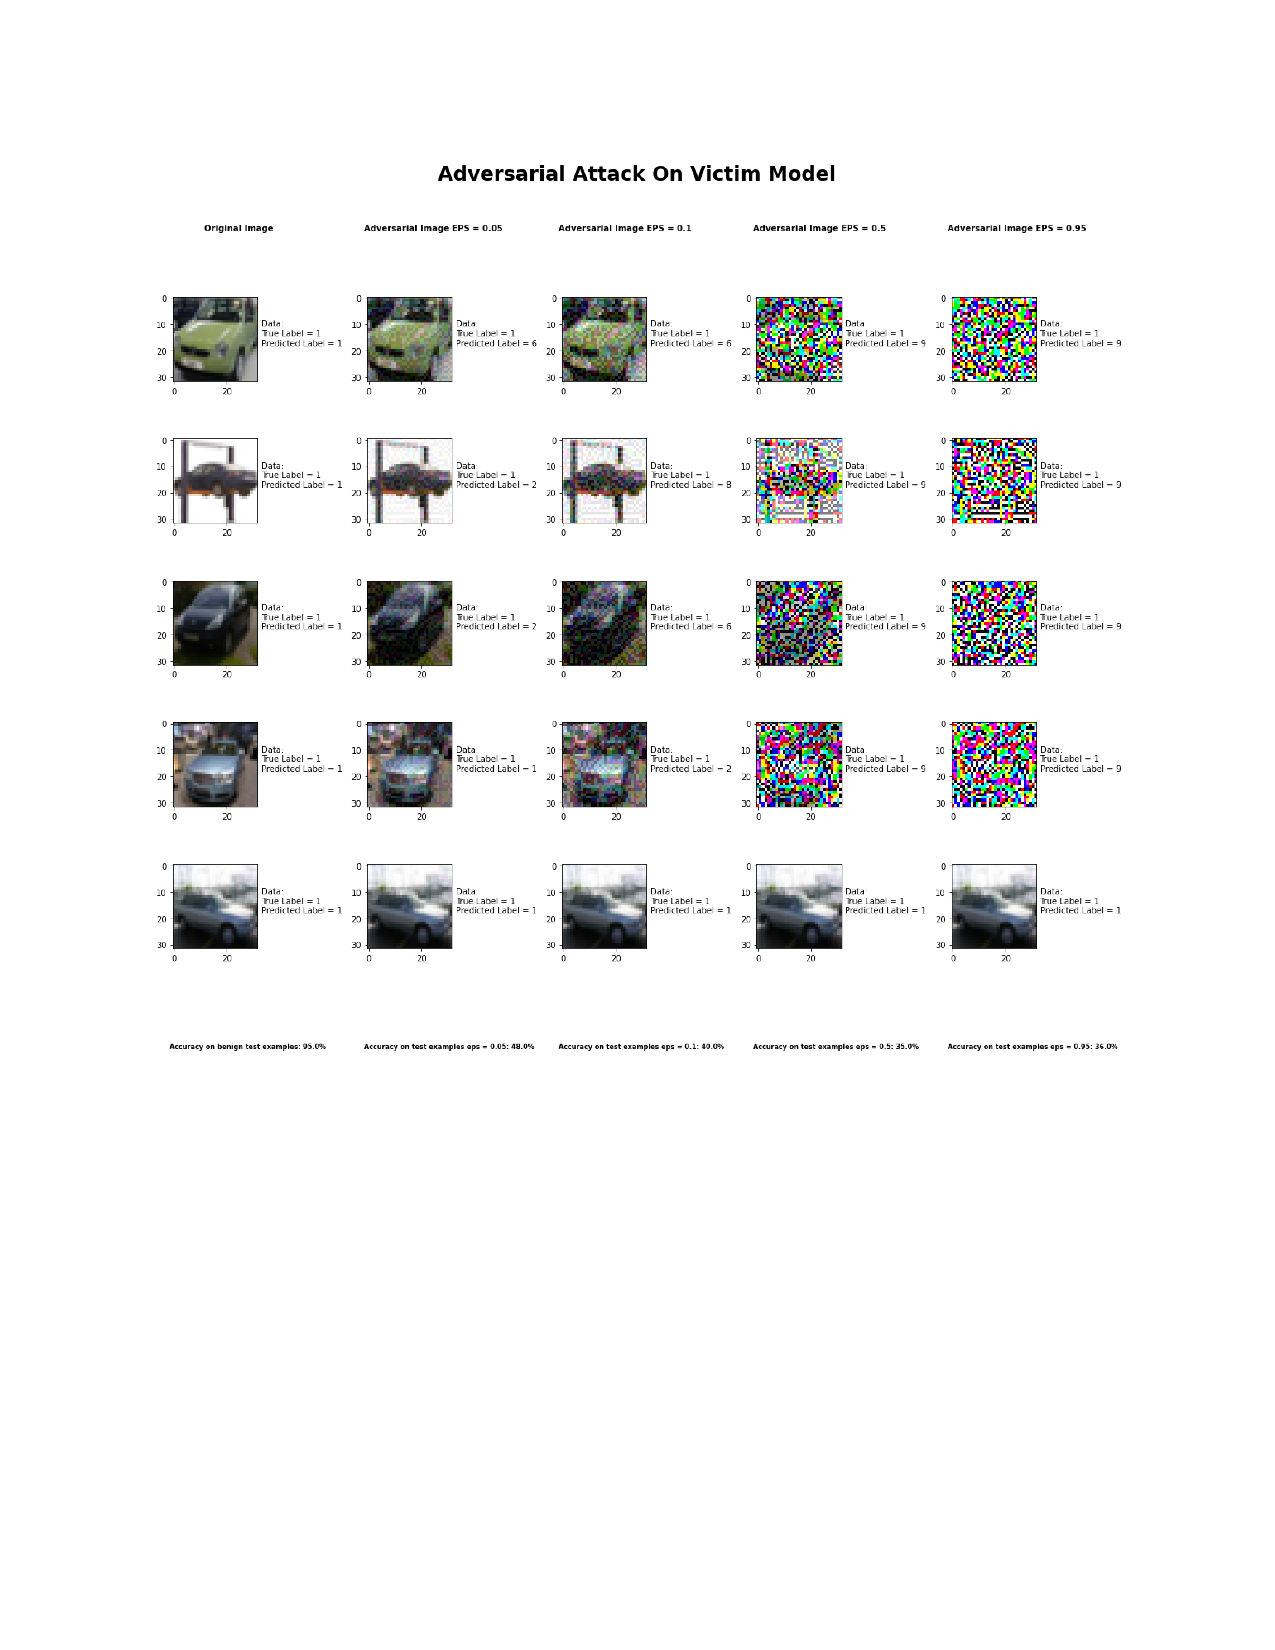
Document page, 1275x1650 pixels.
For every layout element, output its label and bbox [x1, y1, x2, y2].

picture [150, 150, 1125, 1096]
